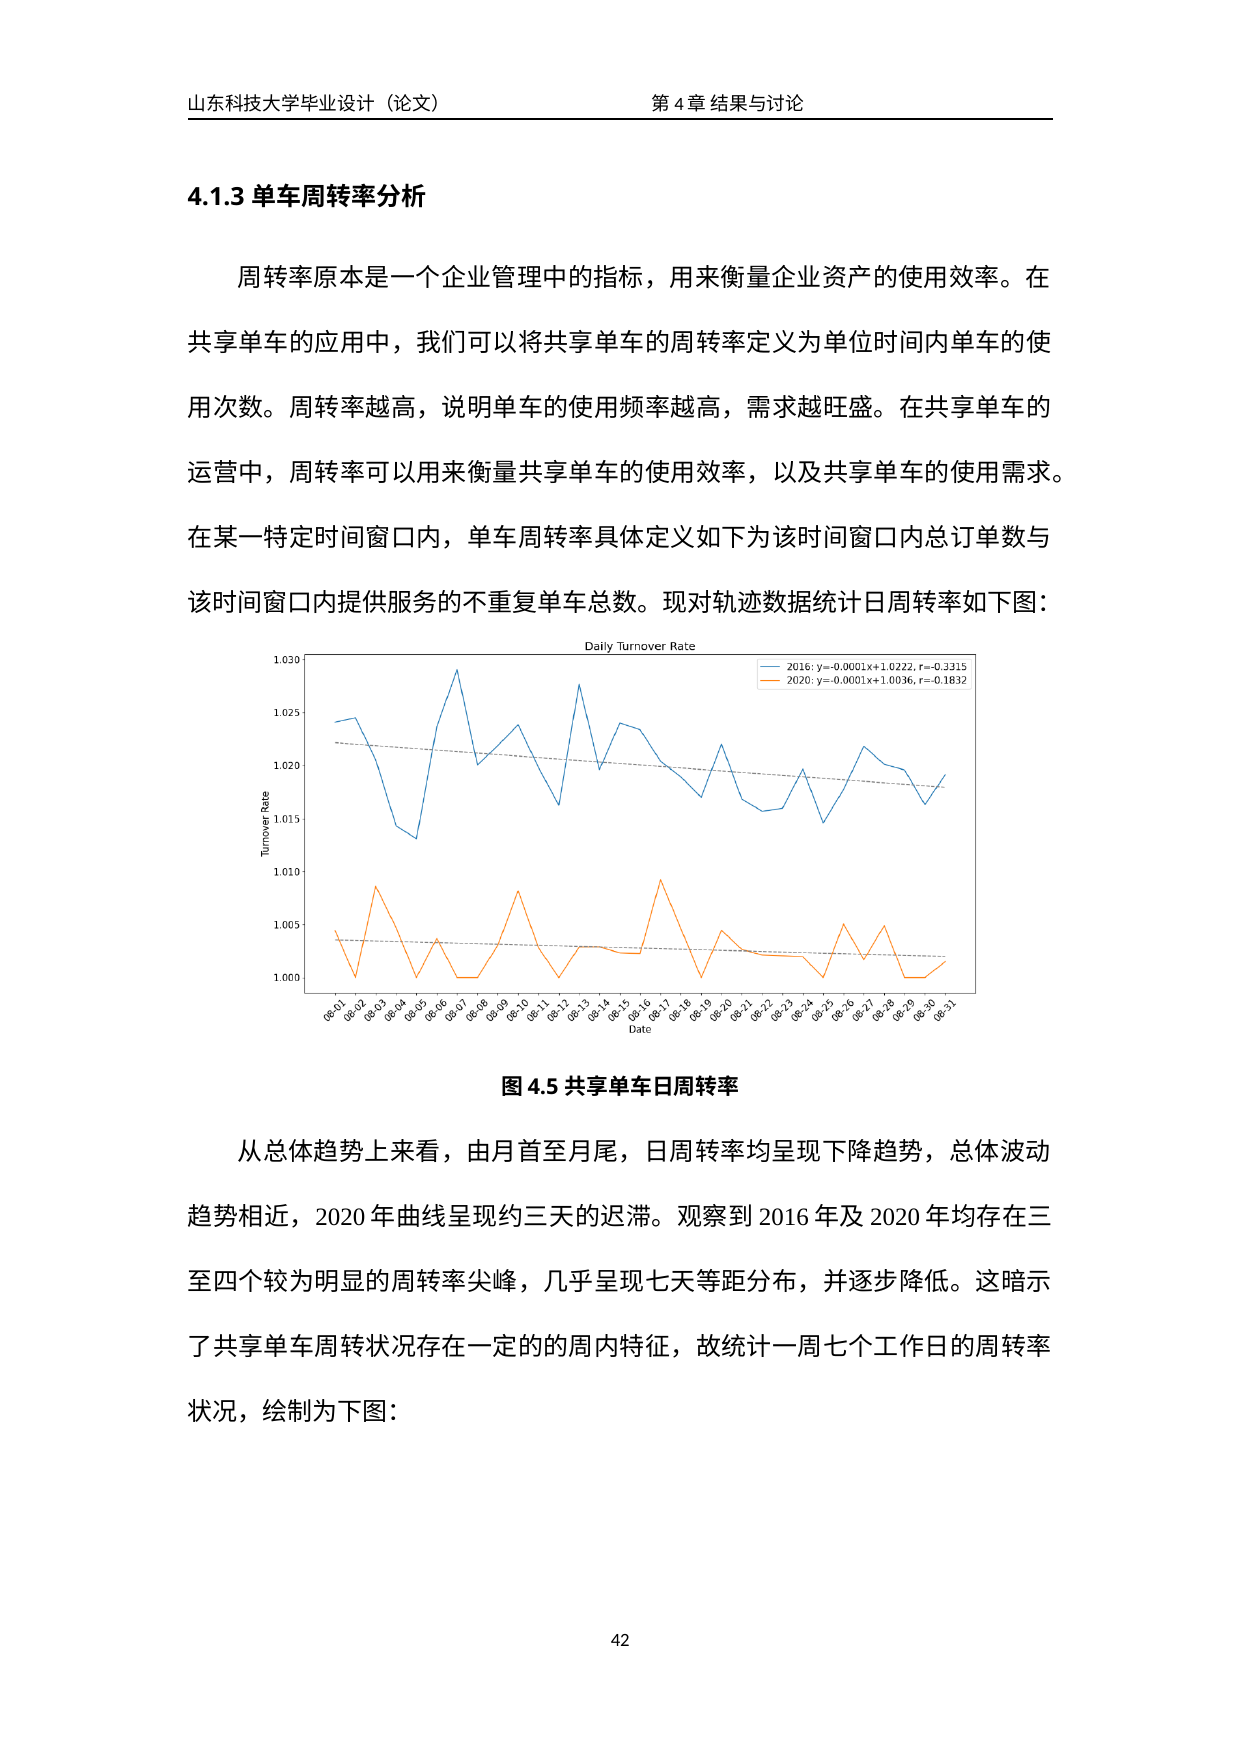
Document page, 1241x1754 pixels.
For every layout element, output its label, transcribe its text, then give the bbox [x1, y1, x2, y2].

text 周转率原本是一个企业管理中的指标，用来衡量企业资产的使用效率。在共享单车的应用中，我们可以将共享单车的周转率定义为单位时间内单车的使用次数。周转率越高，说明单车的使用频率越高，需求越旺盛。在共享单车的运营中，周转率可以用来衡量共享单车的使用效率，以及共享单车的使用需求。在某一特定时间窗口内，单车周转率具体定义如下为该时间窗口内总订单数与该时间窗口内提供服务的不重复单车总数。现对轨迹数据统计日周转率如下图： [187, 243, 1053, 633]
text 4.1.3 单车周转率分析 [187, 162, 1053, 227]
text 从总体趋势上来看，由月首至月尾，日周转率均呈现下降趋势，总体波动趋势相近，2020年曲线呈现约三天的迟滞。观察到2016年及2020年均存在三至四个较为明显的周转率尖峰，几乎呈现七天等距分布，并逐步降低。这暗示了共享单车周转状况存在一定的的周内特征，故统计一周七个工作日的周转率状况，绘制为下图： [187, 1117, 1053, 1442]
text 图4.5 共享单车日周转率 [187, 1069, 1053, 1102]
picture [258, 633, 983, 1041]
